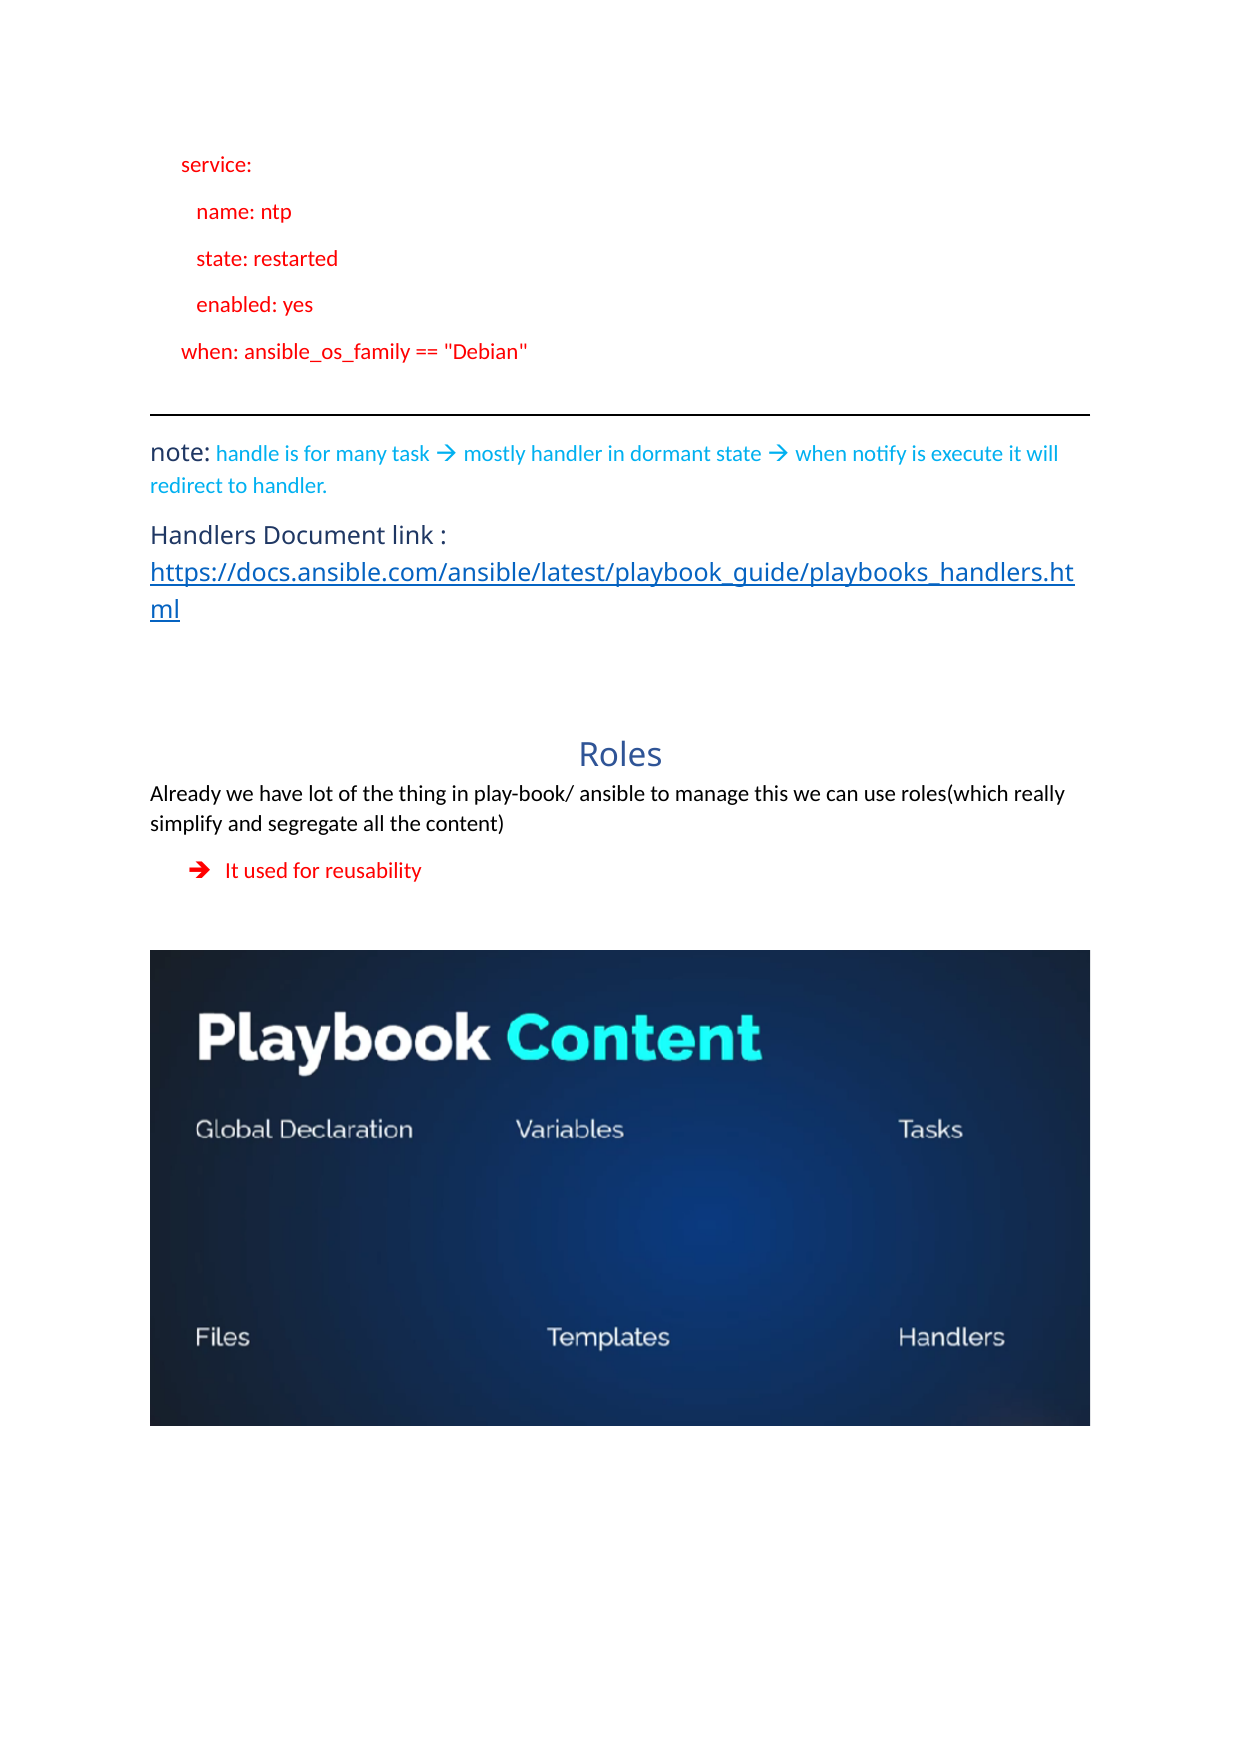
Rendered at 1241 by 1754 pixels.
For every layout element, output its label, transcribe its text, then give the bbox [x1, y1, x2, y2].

text service: [150, 150, 1090, 178]
text enabled: yes [150, 291, 1090, 319]
text when: ansible_os_family == "Debian" [150, 337, 1090, 366]
picture [150, 950, 1091, 1426]
text note: handle is for many task mostly handler in dormant state when notify is execute it will redirect to handler. [150, 435, 1090, 499]
subtitle Handlers Document link : https://docs.ansible.com/ansible/latest/playbook_guide/playbooks_handlers.html [150, 518, 1090, 626]
subtitle Roles [150, 730, 1090, 776]
text Already we have lot of the thing in play-book/ ansible to manage this we can use roles(which really simplify and segregate all the content) [150, 779, 1090, 838]
text state: restarted [150, 244, 1090, 272]
text name: ntp [150, 197, 1090, 225]
list It used for reusability [187, 856, 1090, 884]
